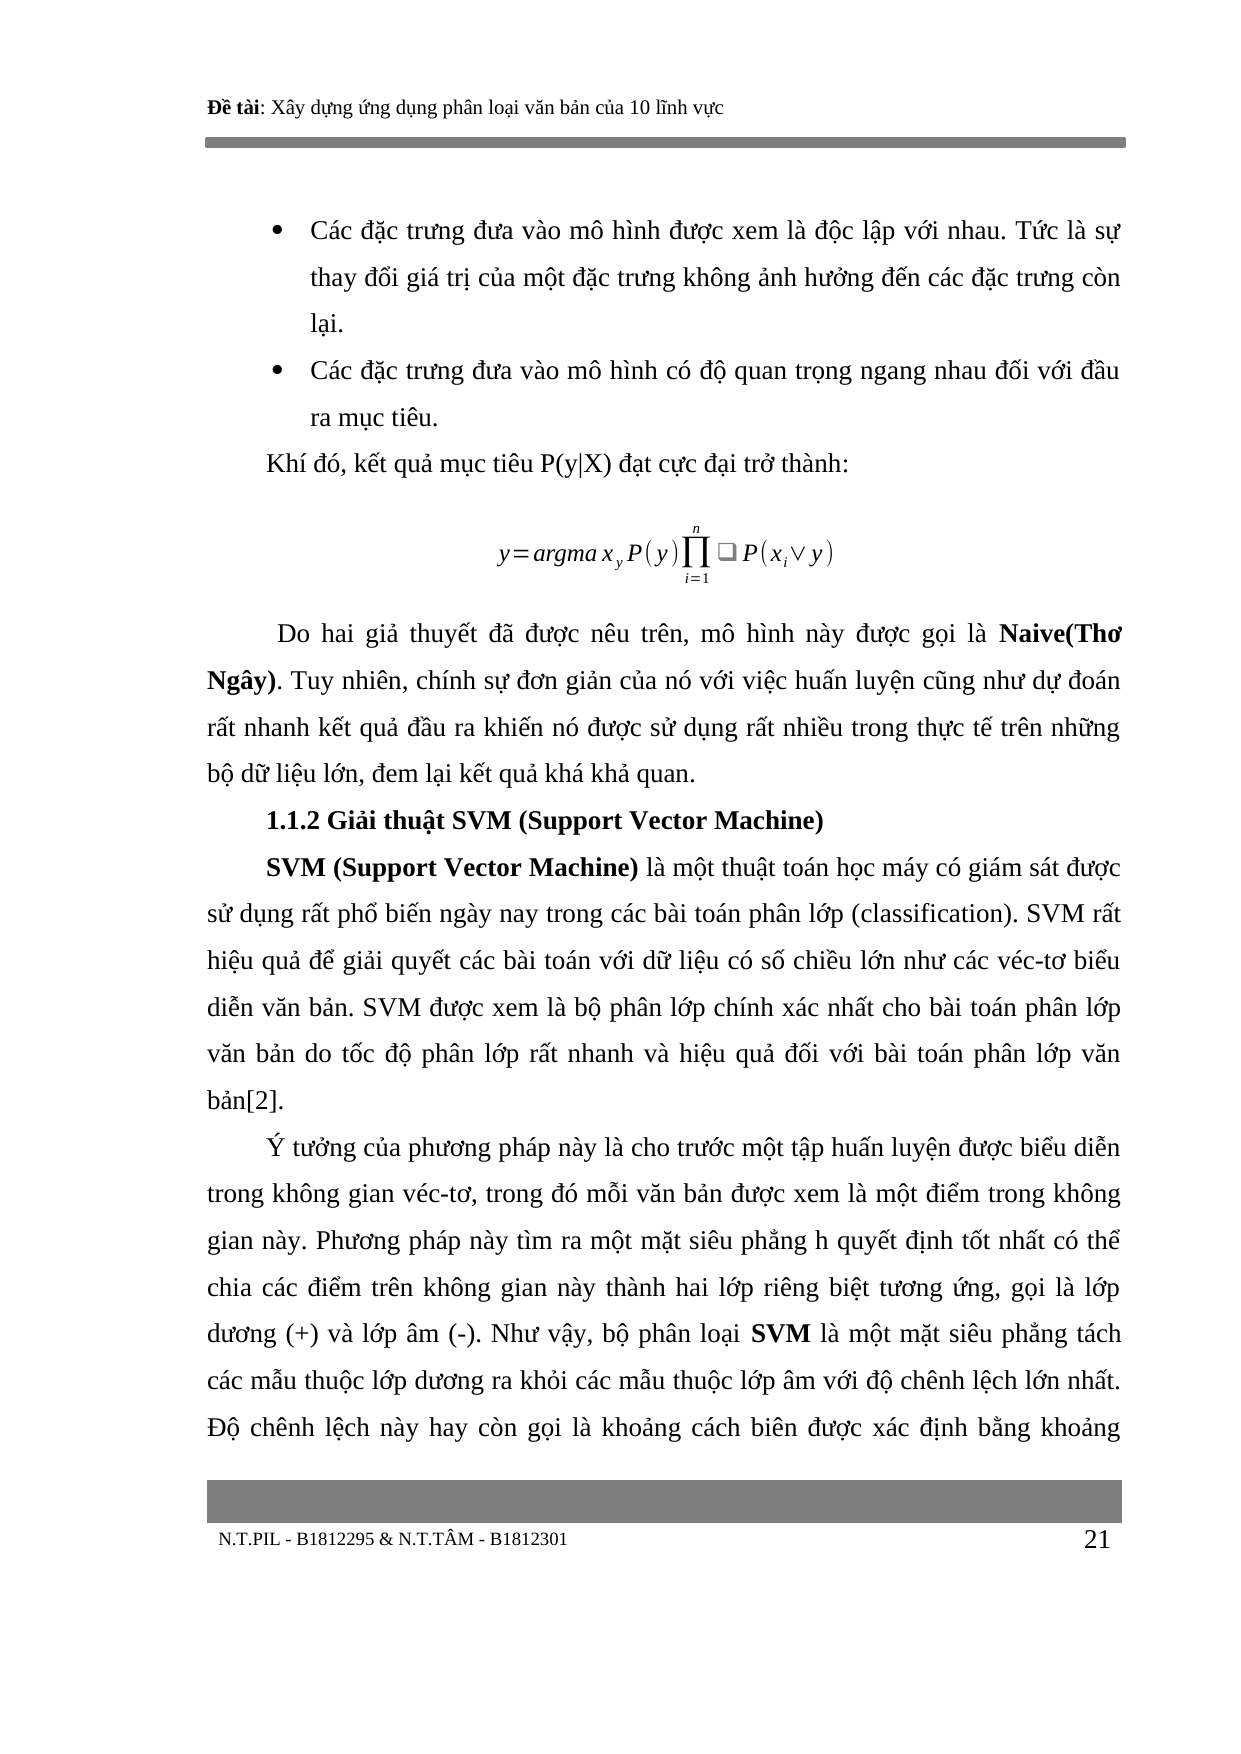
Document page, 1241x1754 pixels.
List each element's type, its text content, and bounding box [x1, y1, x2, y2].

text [207, 1131, 1122, 1442]
list Các đặc trưng đưa vào mô hình có độ quan trọng ngang nhau đối với đầu ra mục tiêu. [273, 354, 1122, 432]
text Do hai giả thuyết đã được nêu trên, mô hình này được gọi là Naive(Thơ Ngây). Tuy nhiên, chính sự đơn giản của nó với việc huấn luyện cũng như dự đoán rất nhanh kết quả đầu ra khiến nó được sử dụng rất nhiều trong thực tế trên những bộ dữ liệu lớn, đem lại kết quả khá khả quan. [207, 617, 1122, 789]
subtitle 1.1.2 Giải thuật SVM (Support Vector Machine) [207, 804, 1122, 835]
text SVM (Support Vector Machine) là một thuật toán học máy có giám sát được sử dụng rất phổ biến ngày nay trong các bài toán phân lớp (classification). SVM rất hiệu quả để giải quyết các bài toán với dữ liệu có số chiều lớn như các véc-tơ biểu diễn văn bản. SVM được xem là bộ phân lớp chính xác nhất cho bài toán phân lớp văn bản do tốc độ phân lớp rất nhanh và hiệu quả đối với bài toán phân lớp văn bản[2]. [207, 851, 1122, 1115]
list Các đặc trưng đưa vào mô hình được xem là độc lập với nhau. Tức là sự thay đổi giá trị của một đặc trưng không ảnh hưởng đến các đặc trưng còn lại. [273, 214, 1122, 338]
text Khí đó, kết quả mục tiêu P(y|X) đạt cực đại trở thành: [207, 447, 1122, 478]
